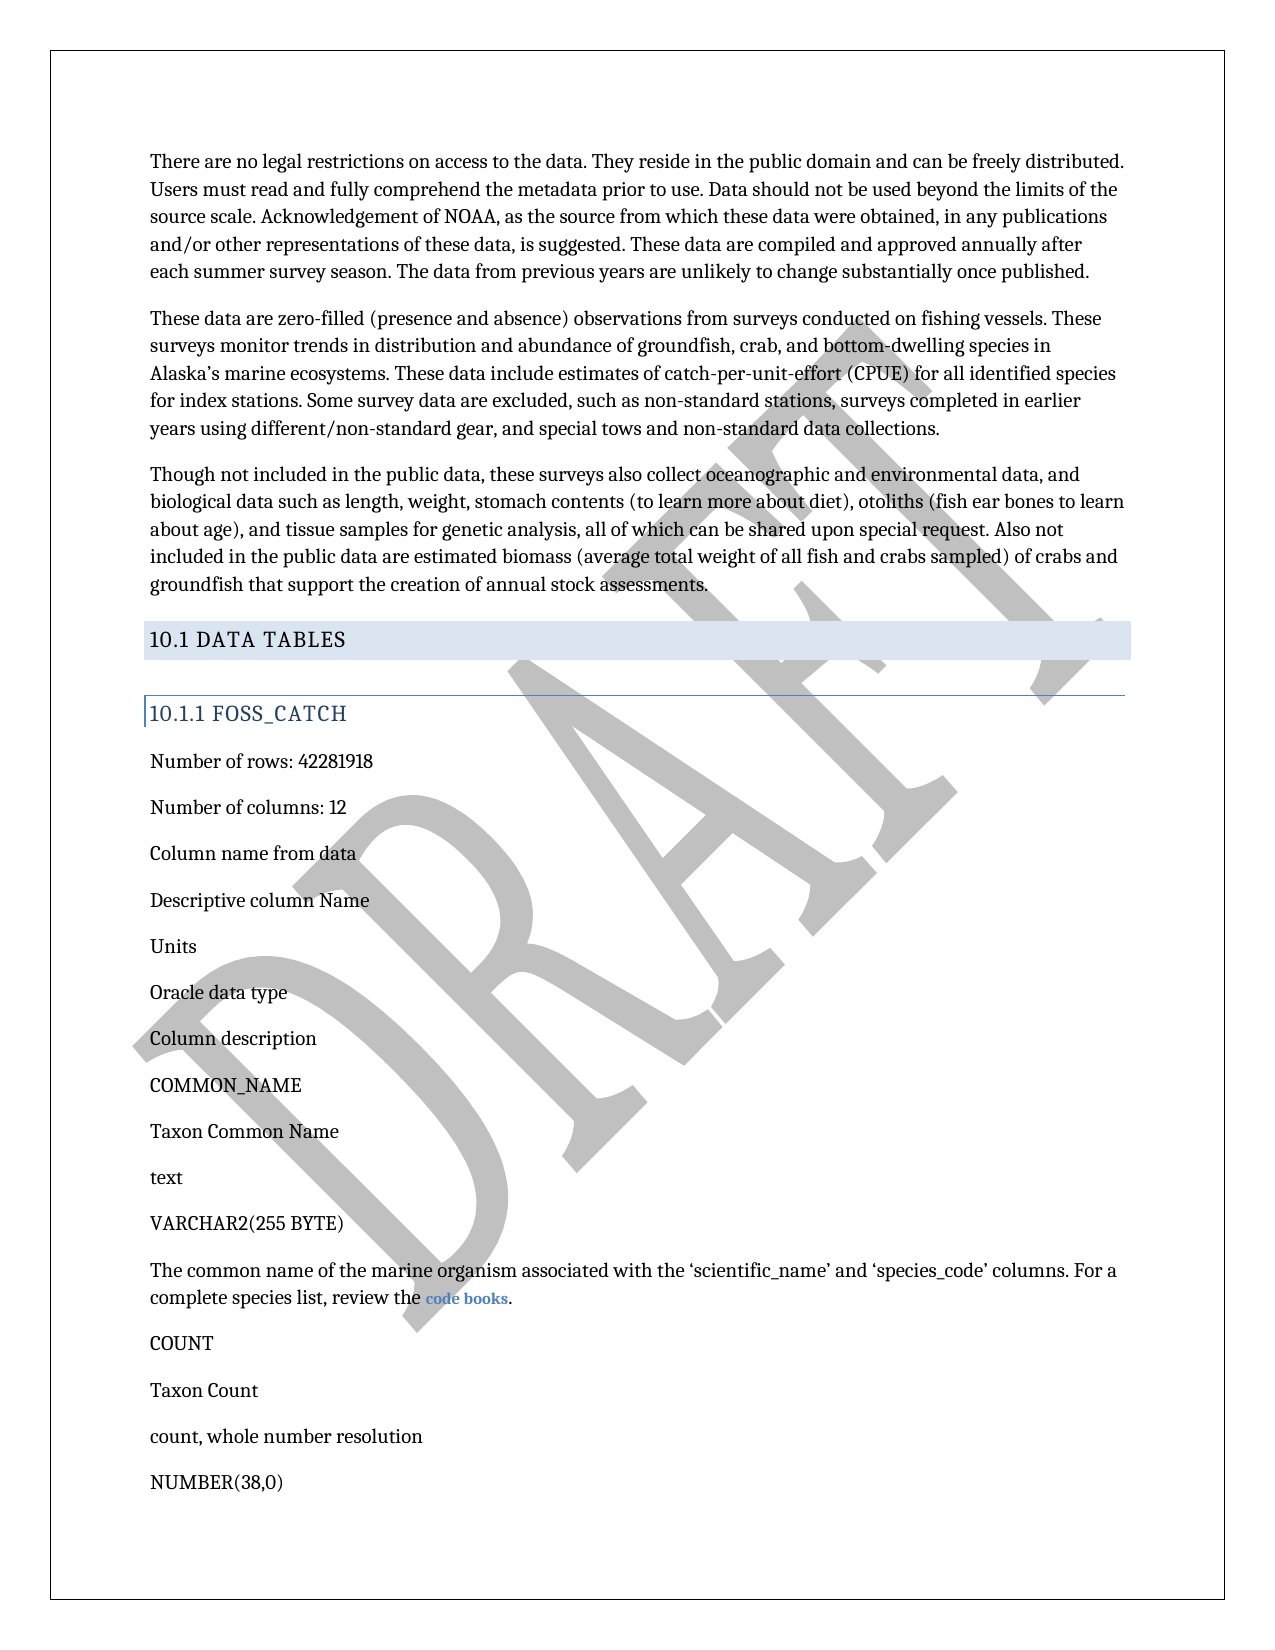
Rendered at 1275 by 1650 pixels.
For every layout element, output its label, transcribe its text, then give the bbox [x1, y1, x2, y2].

text NUMBER(38,0) [150, 1471, 1125, 1495]
text Units [150, 934, 1125, 958]
text text [150, 1166, 1125, 1190]
text Number of columns: 12 [150, 796, 1125, 820]
subtitle 10.1 Data tables [150, 627, 1125, 653]
text There are no legal restrictions on access to the data. They reside in the public domain and can be freely distributed. Users must read and fully comprehend the metadata prior to use. Data should not be used beyond the limits of the source scale. Acknowledgement of NOAA, as the source from which these data were obtained, in any publications and/or other representations of these data, is suggested. These data are compiled and approved annually after each summer survey season. The data from previous years are unlikely to change substantially once published. [150, 150, 1125, 284]
text Number of rows: 42281918 [150, 749, 1125, 773]
text These data are zero-filled (presence and absence) observations from surveys conducted on fishing vessels. These surveys monitor trends in distribution and abundance of groundfish, crab, and bottom-dwelling species in Alaska’s marine ecosystems. These data include estimates of catch-per-unit-effort (CPUE) for all identified species for index stations. Some survey data are excluded, such as non-standard stations, surveys completed in earlier years using different/non-standard gear, and special tows and non-standard data collections. [150, 306, 1125, 440]
text Oracle data type [150, 981, 1125, 1005]
text Column description [150, 1027, 1125, 1051]
text Taxon Count [150, 1378, 1125, 1402]
text Column name from data [150, 842, 1125, 866]
subtitle 10.1.1 FOSS_CATCH [146, 696, 1125, 727]
text Descriptive column Name [150, 888, 1125, 912]
text The common name of the marine organism associated with the ‘scientific_name’ and ‘species_code’ columns. For a complete species list, review the code books. [150, 1258, 1125, 1310]
text Taxon Common Name [150, 1119, 1125, 1143]
text COMMON_NAME [150, 1073, 1125, 1097]
text count, whole number resolution [150, 1424, 1125, 1448]
text Though not included in the public data, these surveys also collect oceanographic and environmental data, and biological data such as length, weight, stomach contents (to learn more about diet), otoliths (fish ear bones to learn about age), and tissue samples for genetic analysis, all of which can be shared upon special request. Also not included in the public data are estimated biomass (average total weight of all fish and crabs sampled) of crabs and groundfish that support the creation of annual stock assessments. [150, 462, 1125, 596]
text COUNT [150, 1332, 1125, 1356]
text VARCHAR2(255 BYTE) [150, 1212, 1125, 1236]
